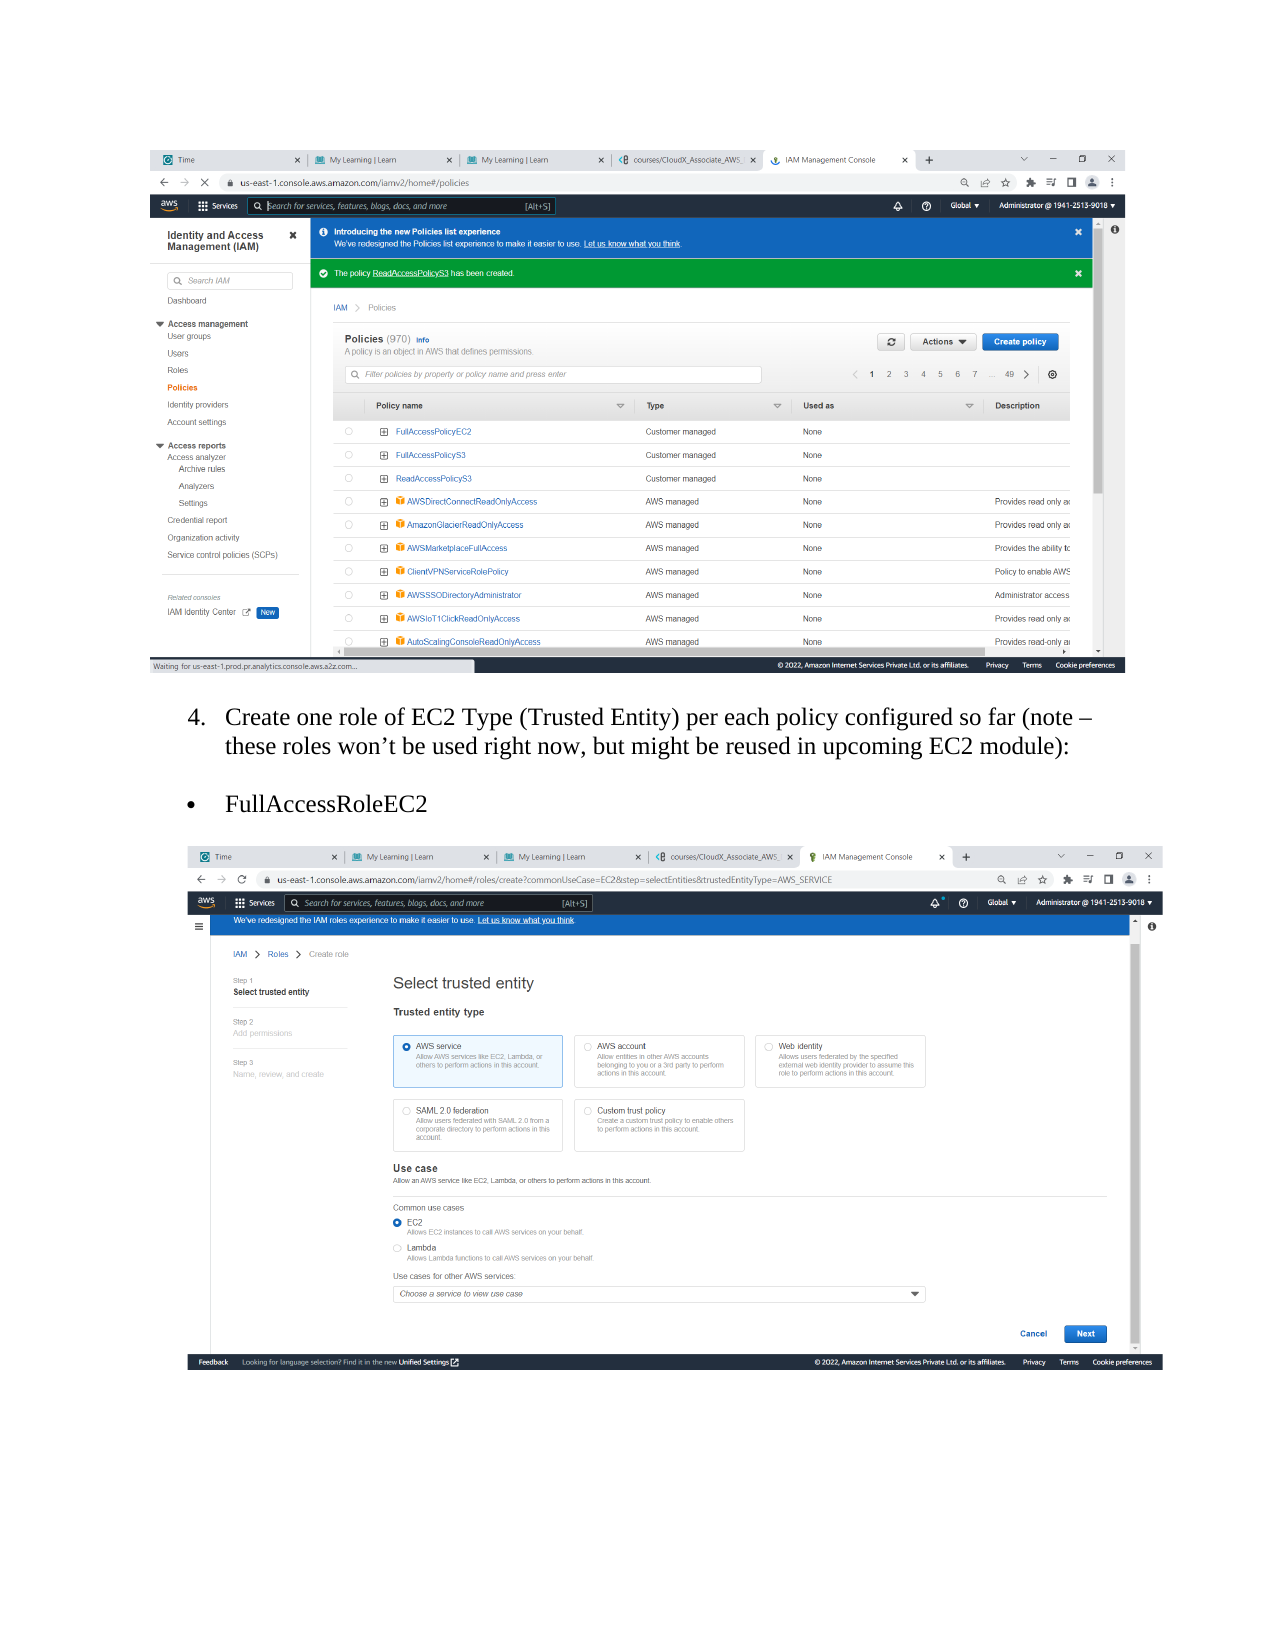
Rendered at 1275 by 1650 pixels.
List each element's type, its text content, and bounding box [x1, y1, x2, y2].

picture [150, 150, 1125, 673]
picture [187, 846, 1163, 1370]
list Create one role of EC2 Type (Trusted Entity) per each policy configured so far (note – these roles won’t be used right now, but might be reused in upcoming EC2 module): [187, 702, 1125, 760]
list FullAccessRoleEC2 [187, 789, 1125, 818]
